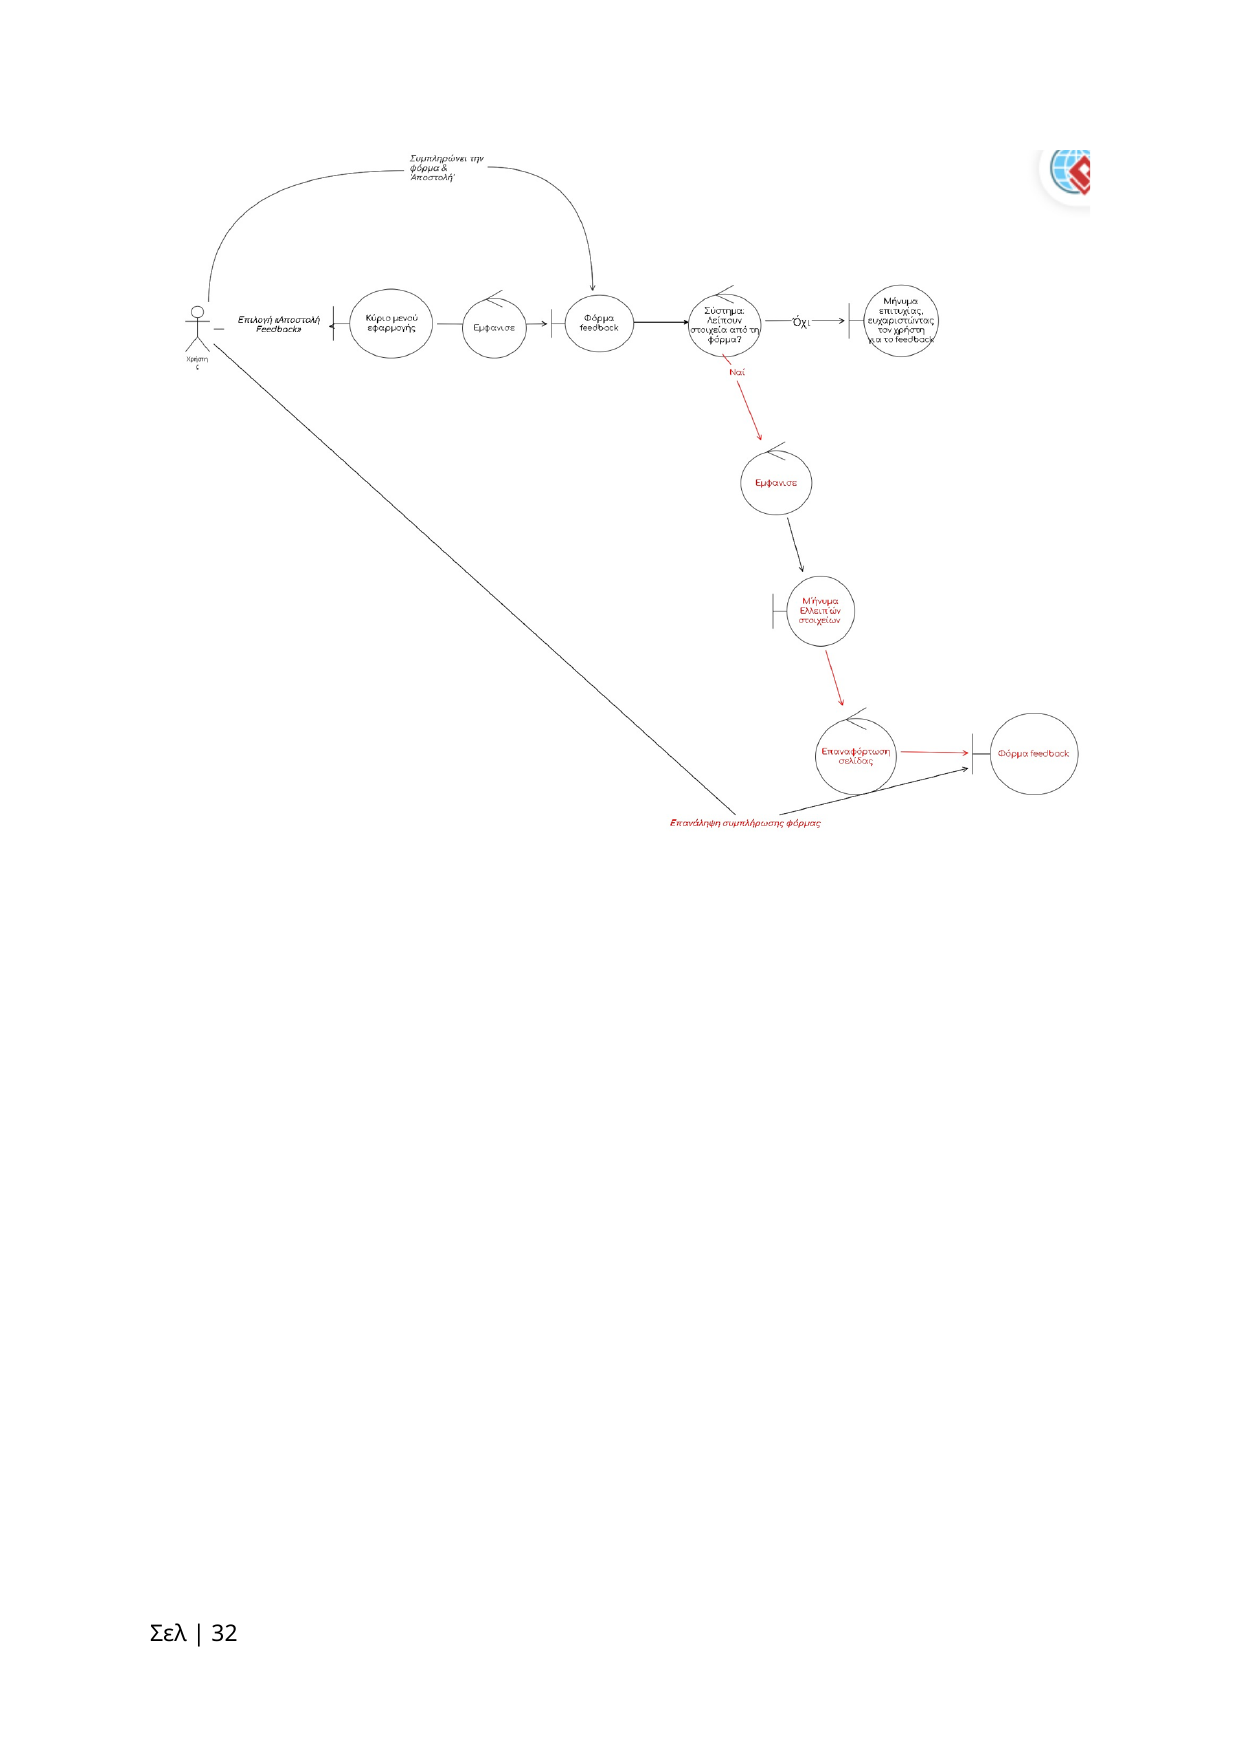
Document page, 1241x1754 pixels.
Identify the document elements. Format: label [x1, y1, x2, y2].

picture [150, 150, 1091, 841]
